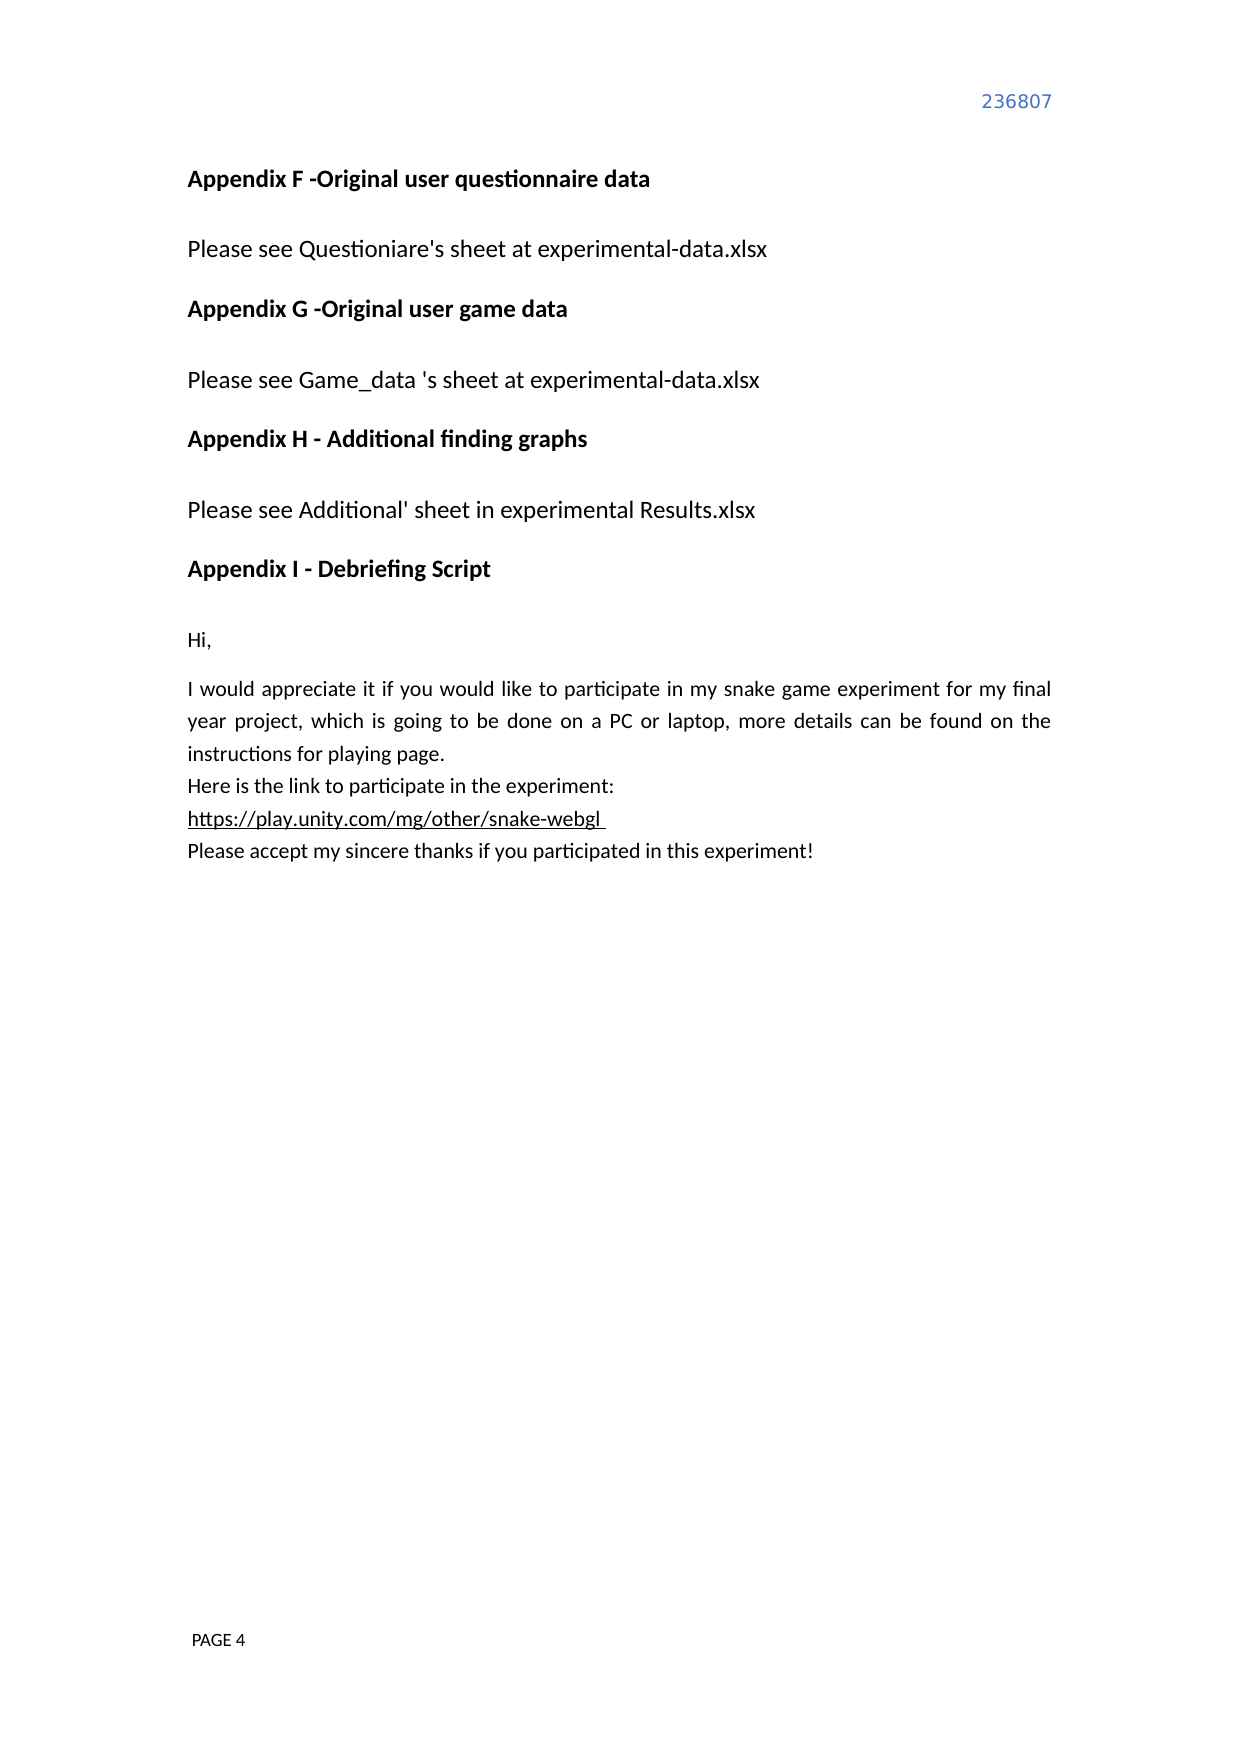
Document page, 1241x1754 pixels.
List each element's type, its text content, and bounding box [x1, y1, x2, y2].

subtitle Appendix G -Original user game data [187, 292, 1053, 325]
text Please see Game_data 's sheet at experimental-data.xlsx [187, 363, 1053, 395]
text Please see Questioniare's sheet at experimental-data.xlsx [187, 233, 1053, 265]
subtitle Appendix I - Debriefing Script [187, 553, 1053, 585]
subtitle Appendix F -Original user questionnaire data [187, 162, 1053, 194]
text Please see Additional' sheet in experimental Results.xlsx [187, 493, 1053, 526]
text Please accept my sincere thanks if you participated in this experiment! [187, 834, 1053, 867]
text I would appreciate it if you would like to participate in my snake game experiment for my final year project, which is going to be done on a PC or laptop, more details can be found on the instructions for playing page. [187, 672, 1053, 769]
text https://play.unity.com/mg/other/snake-webgl [187, 802, 1053, 834]
text Here is the link to participate in the experiment: [187, 769, 1053, 802]
subtitle Appendix H - Additional finding graphs [187, 422, 1053, 455]
text Hi, [187, 623, 1053, 656]
